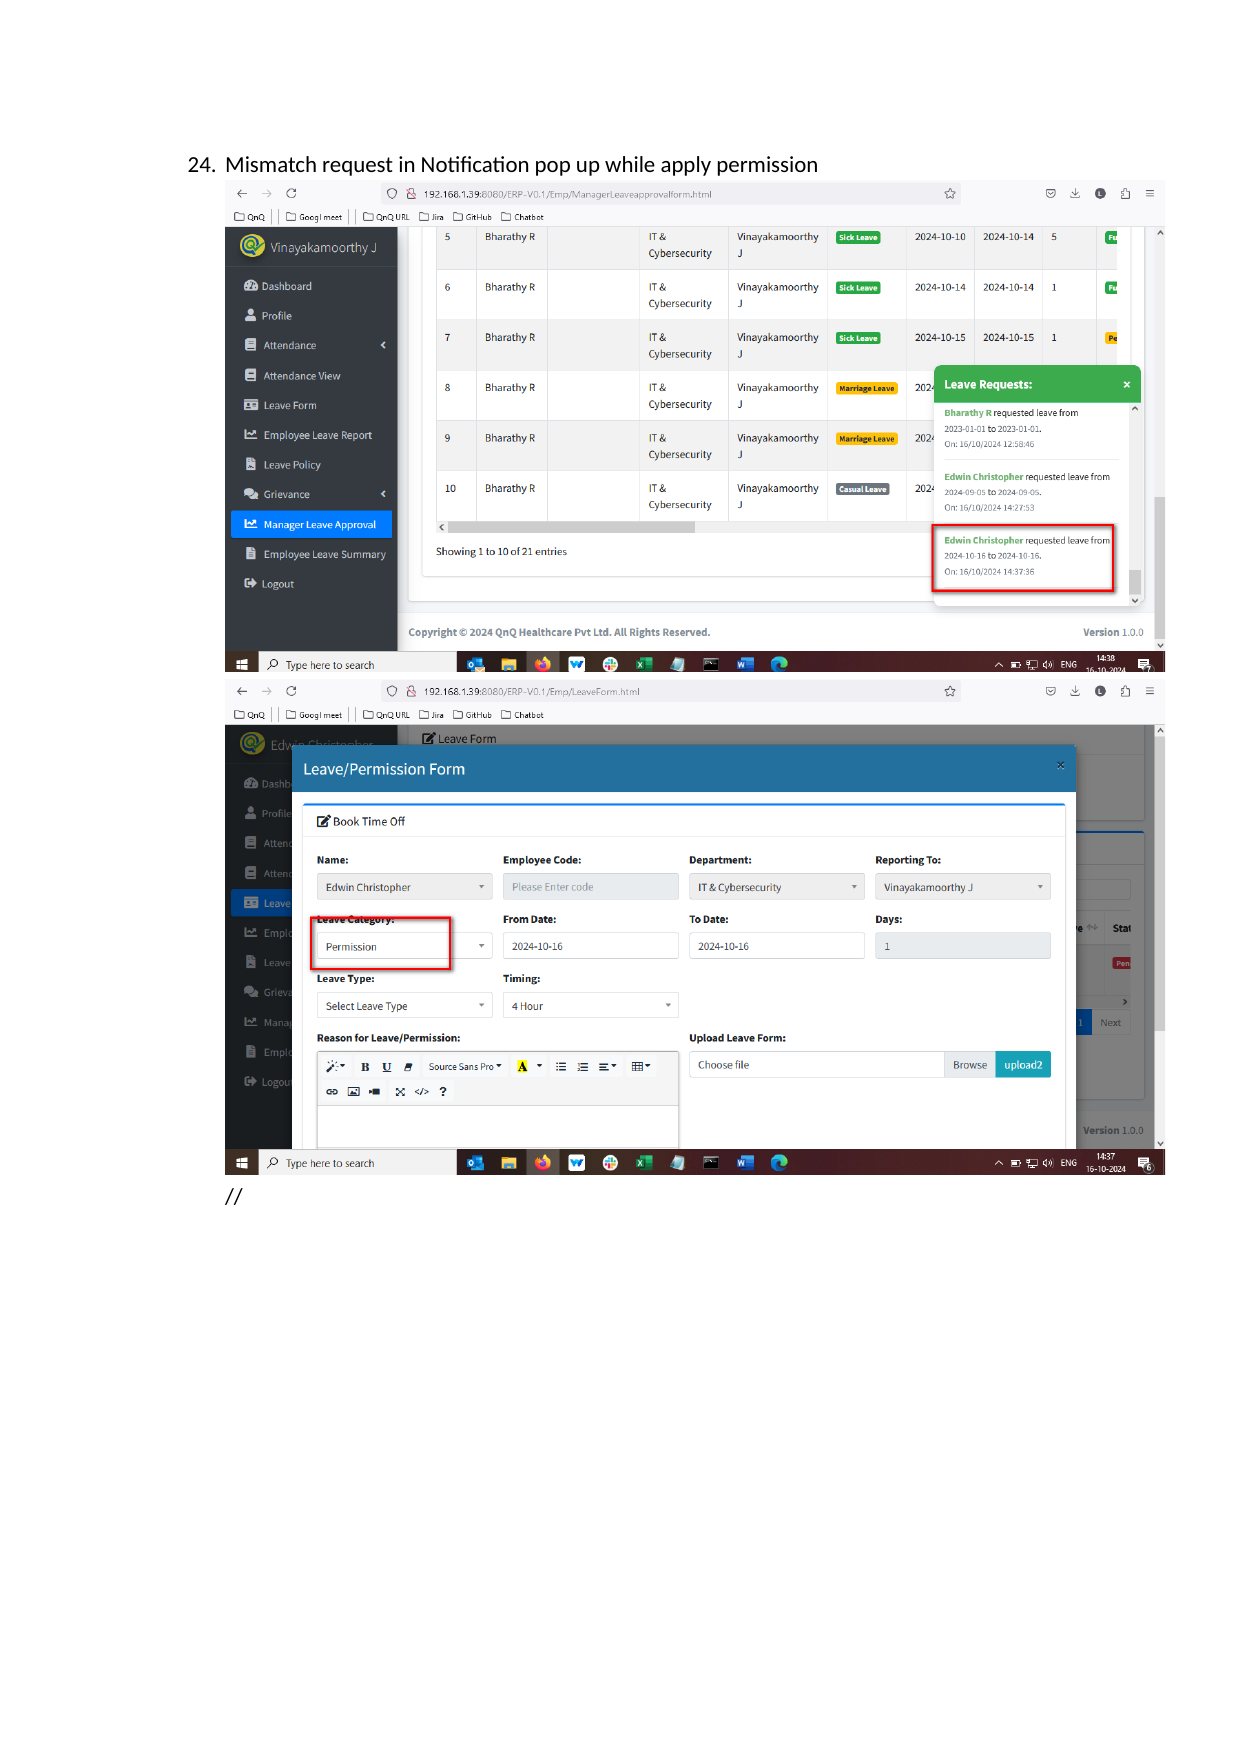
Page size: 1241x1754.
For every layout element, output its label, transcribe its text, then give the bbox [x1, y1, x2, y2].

picture [225, 679, 1166, 1175]
picture [225, 180, 1166, 672]
